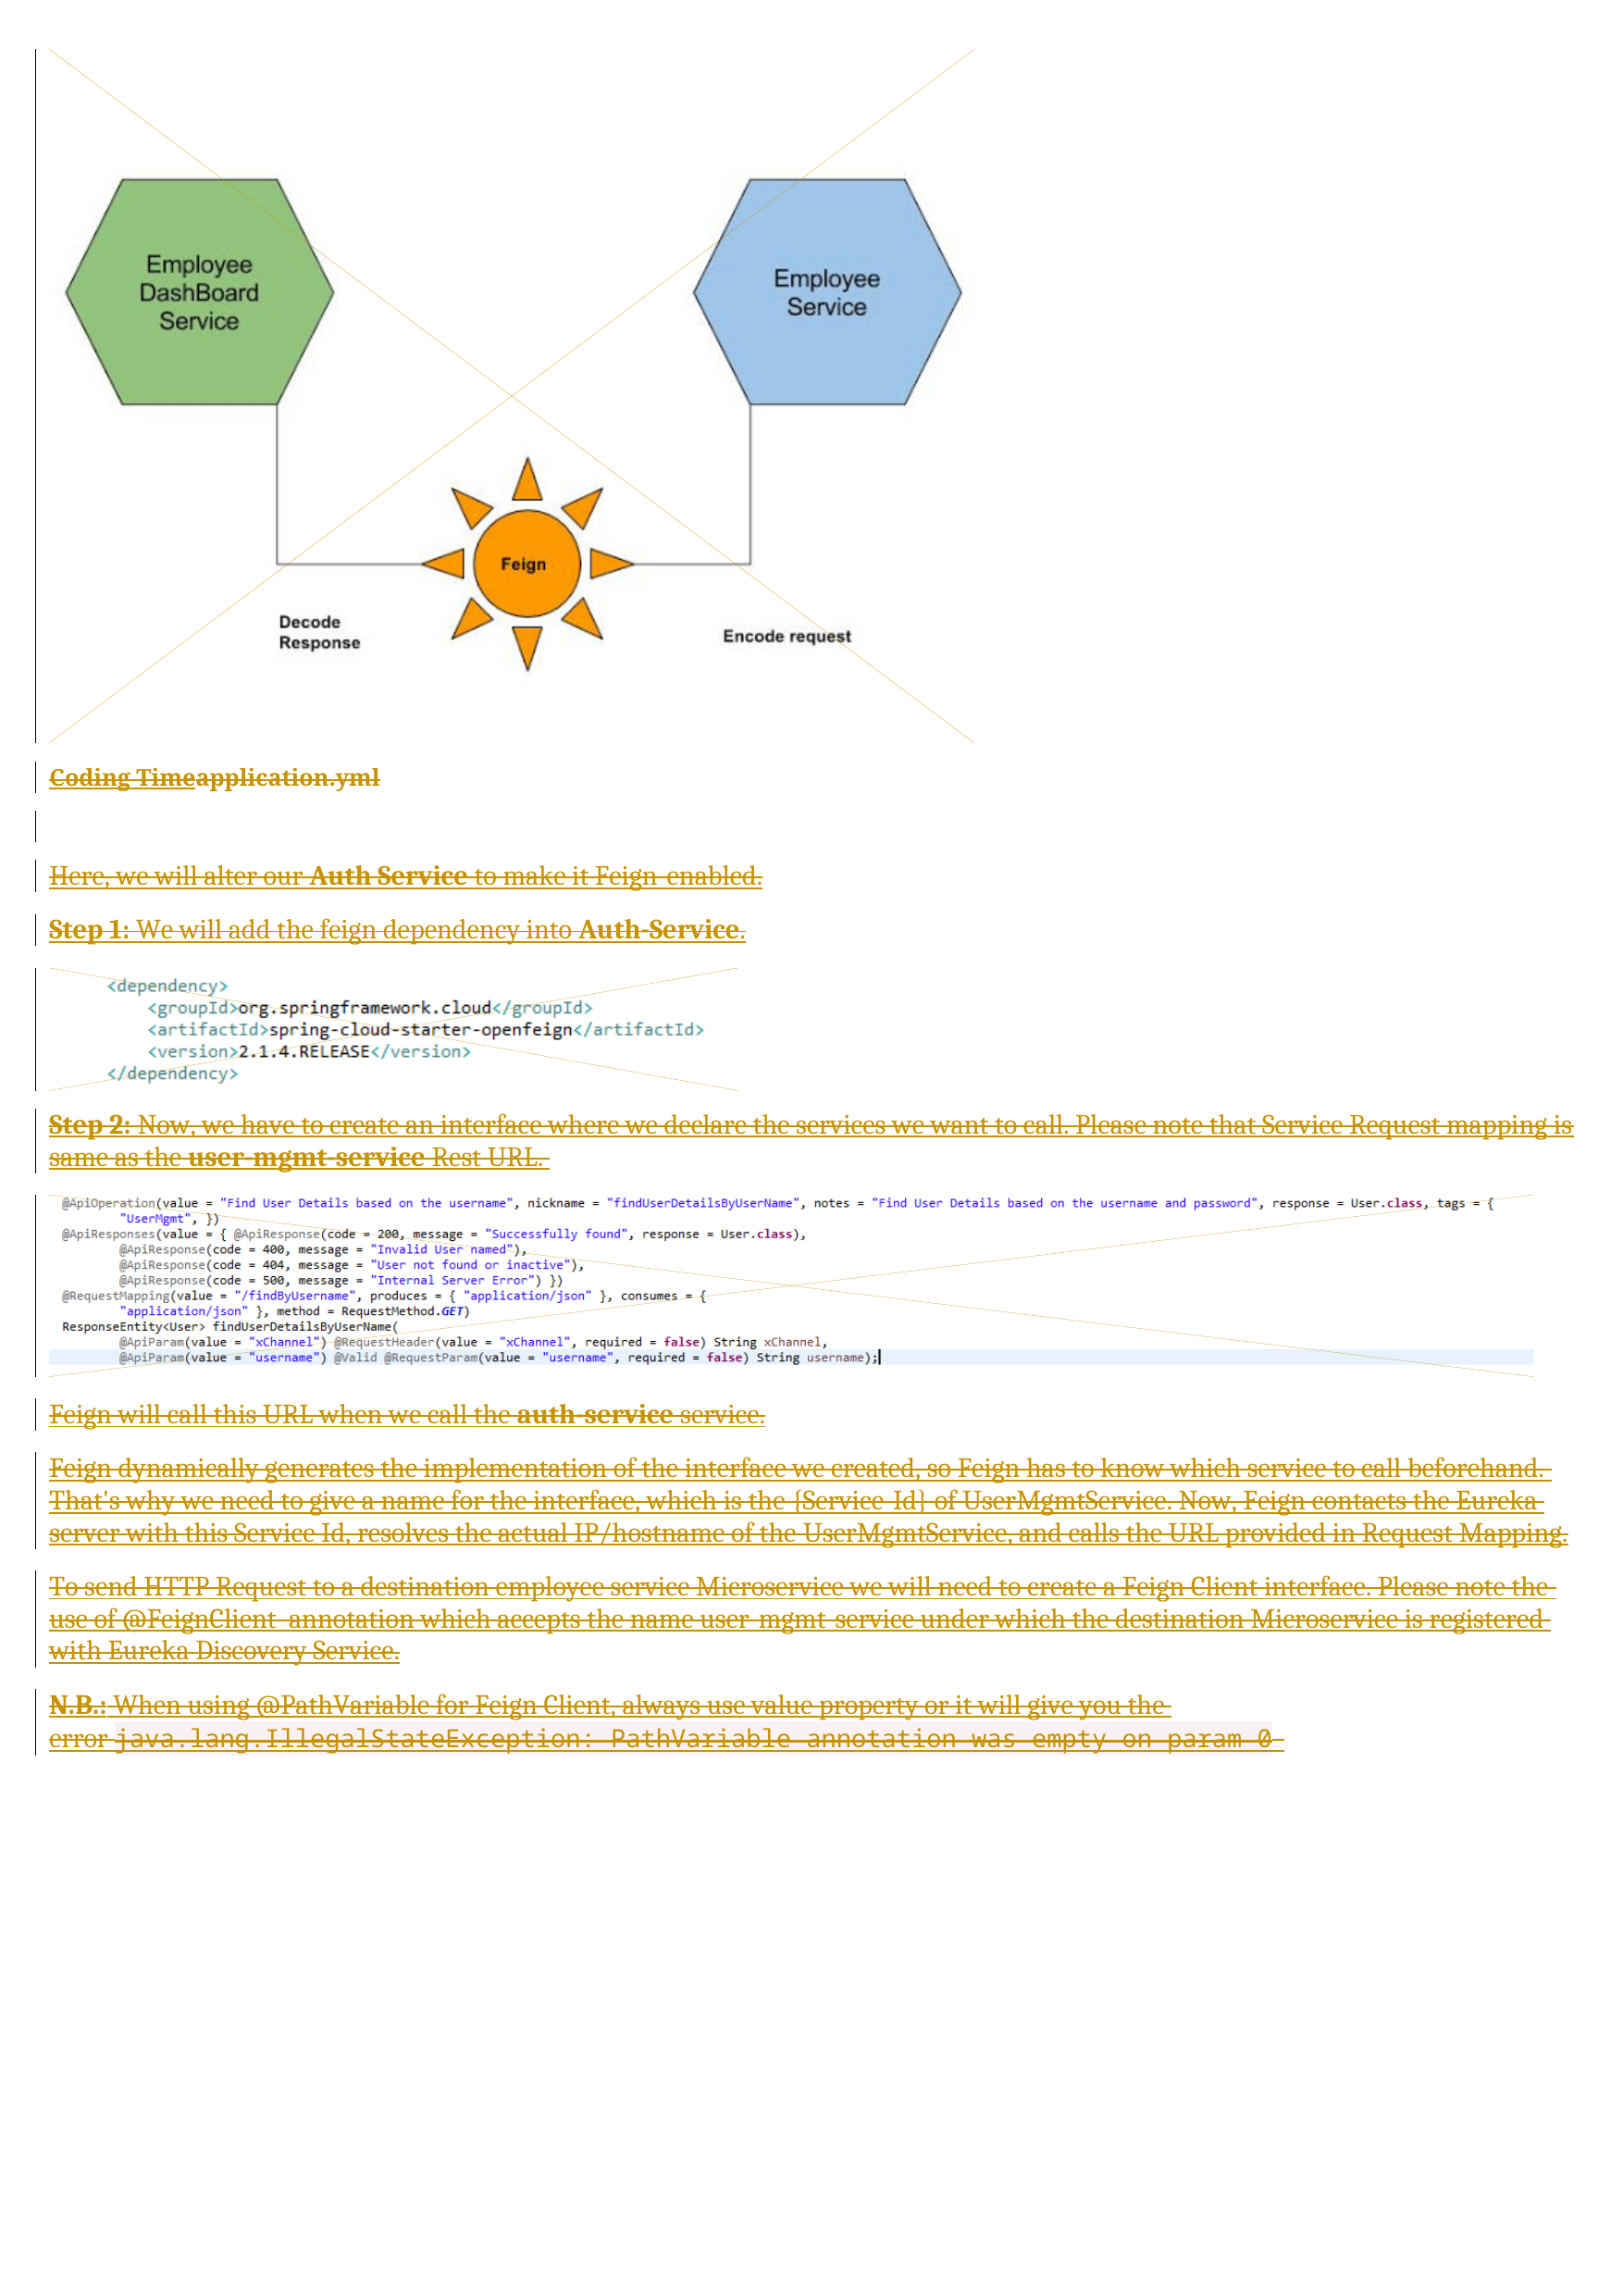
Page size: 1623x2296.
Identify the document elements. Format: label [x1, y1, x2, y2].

picture [49, 969, 389, 1090]
picture [51, 49, 973, 395]
picture [55, 1286, 1528, 1377]
picture [798, 1196, 1534, 1376]
picture [50, 397, 973, 744]
picture [51, 967, 737, 1028]
picture [57, 1195, 1525, 1285]
picture [49, 1196, 785, 1376]
picture [514, 50, 975, 742]
picture [53, 1030, 735, 1091]
picture [399, 968, 739, 1090]
picture [49, 50, 510, 742]
